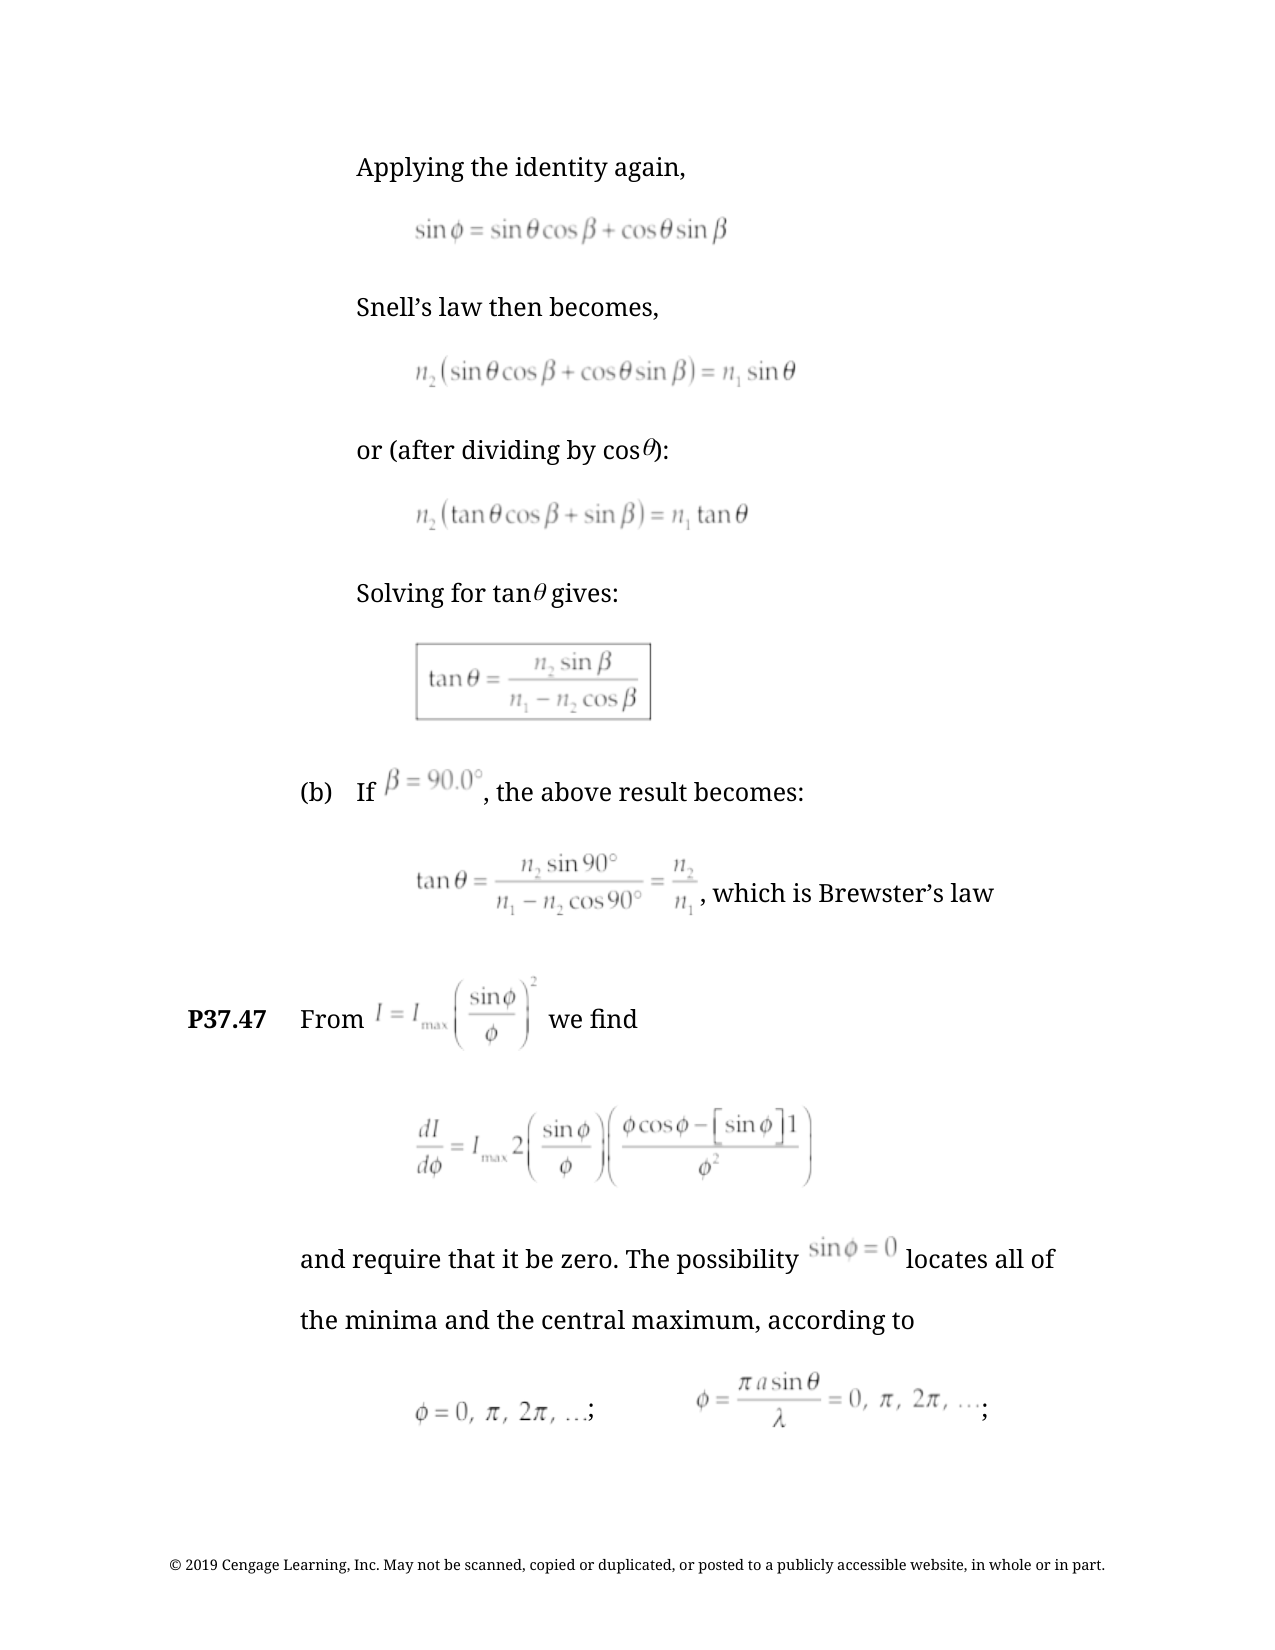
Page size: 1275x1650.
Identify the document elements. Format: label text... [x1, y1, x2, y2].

text , which is Brewster’s law [187, 847, 1087, 938]
text and require that it be zero. The possibility locates all of the minima and the central maximum, according to [187, 1232, 1087, 1336]
text (b) If , the above result becomes: [187, 764, 1087, 818]
text Solving for tan gives: [187, 576, 1087, 610]
text Applying the identity again, [187, 150, 1087, 184]
text ; ; [187, 1366, 1087, 1451]
text or (after dividing by cos): [187, 432, 1087, 466]
text P37.47 From we find [187, 967, 1087, 1071]
text Snell’s law then becomes, [187, 289, 1087, 323]
